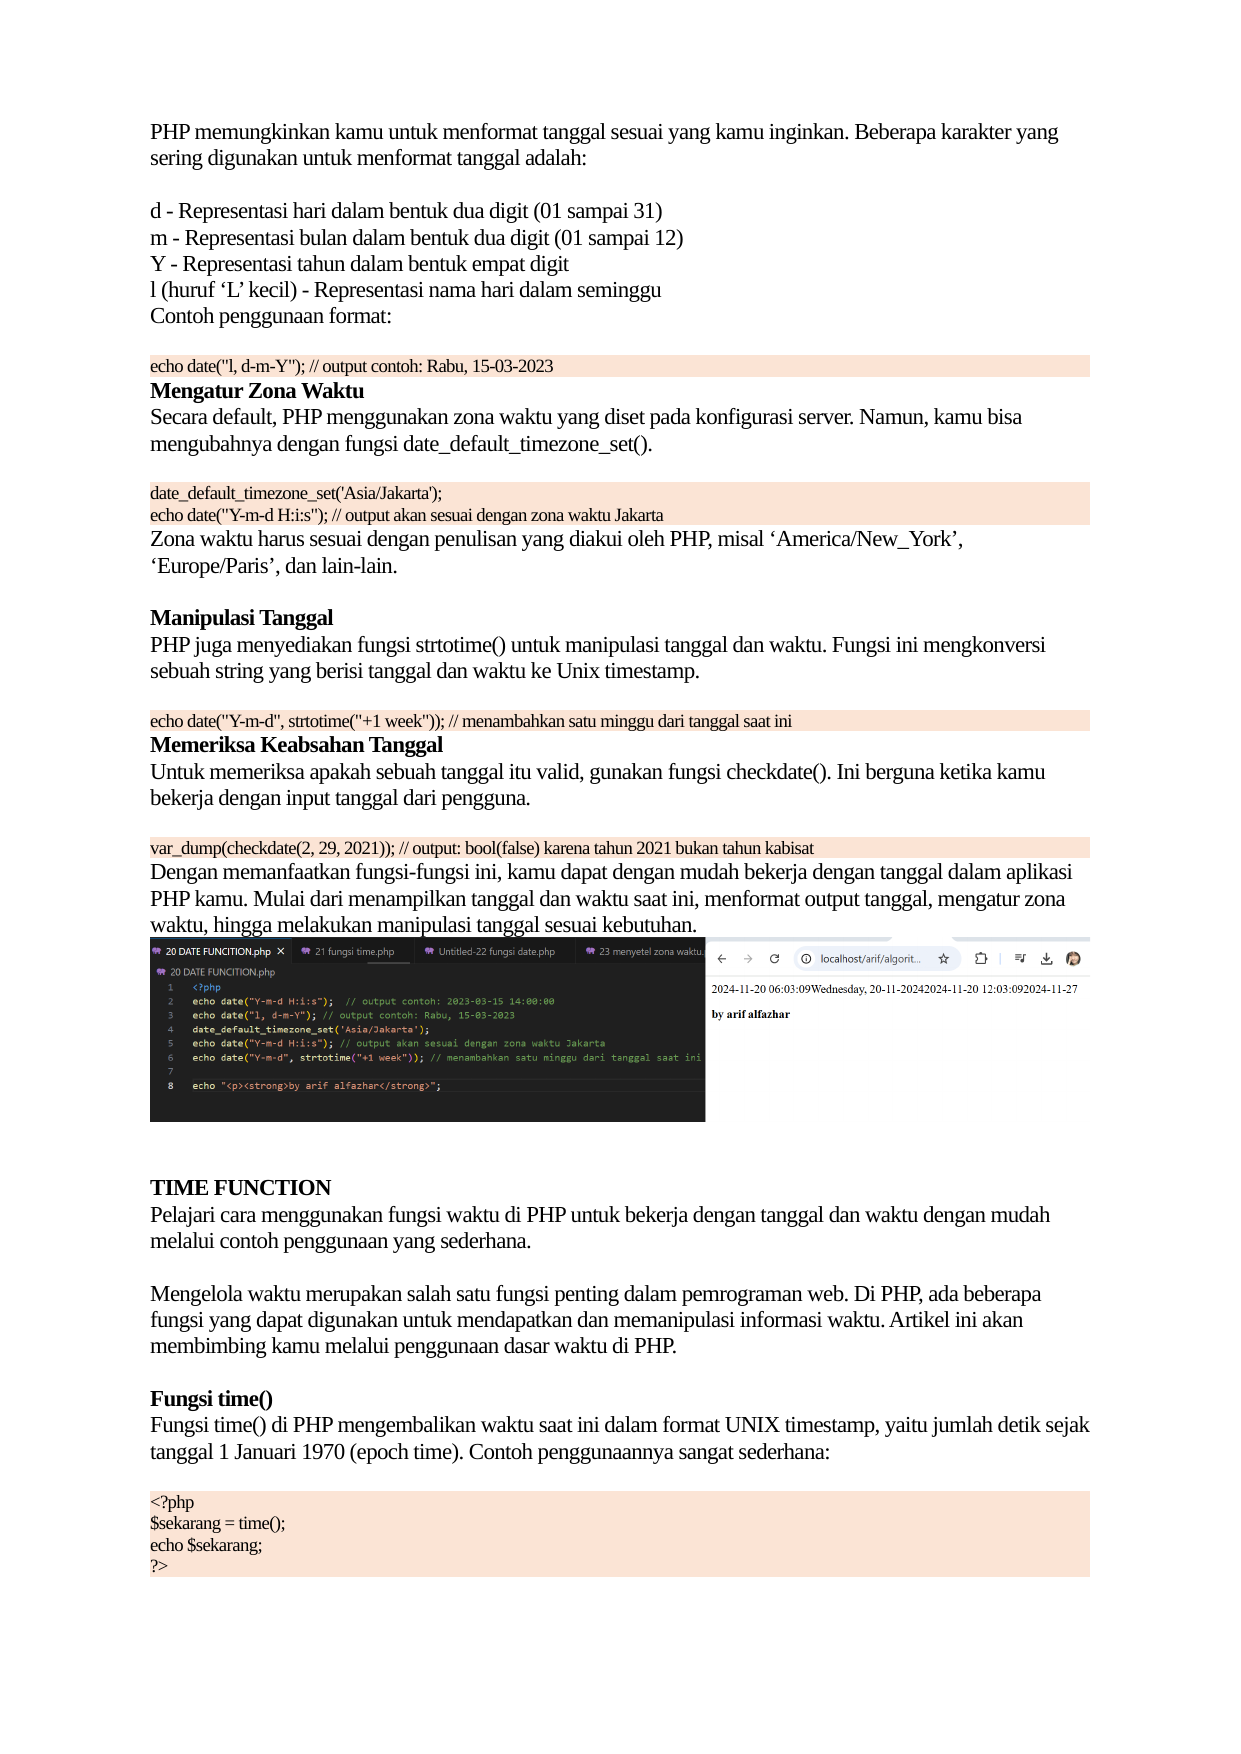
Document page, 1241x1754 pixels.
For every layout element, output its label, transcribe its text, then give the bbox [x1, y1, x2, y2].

text d - Representasi hari dalam bentuk dua digit (01 sampai 31) [150, 197, 1090, 223]
text echo date("Y-m-d", strtotime("+1 week")); // menambahkan satu minggu dari tanggal saat ini [150, 710, 1090, 731]
text Memeriksa Keabsahan Tanggal [150, 731, 1090, 758]
text echo date("l, d-m-Y"); // output contoh: Rabu, 15-03-2023 [150, 355, 1090, 377]
text echo $sekarang; [150, 1534, 1090, 1555]
text Mengatur Zona Waktu [150, 377, 1090, 403]
text Manipulasi Tanggal [150, 604, 1090, 631]
text $sekarang = time(); [150, 1512, 1090, 1534]
text var_dump(checkdate(2, 29, 2021)); // output: bool(false) karena tahun 2021 bukan tahun kabisat [150, 837, 1090, 858]
text echo date("Y-m-d H:i:s"); // output akan sesuai dengan zona waktu Jakarta [150, 504, 1090, 525]
text TIME FUNCTION [150, 1174, 1090, 1201]
text Fungsi time() [150, 1385, 1090, 1412]
text m - Representasi bulan dalam bentuk dua digit (01 sampai 12) [150, 223, 1090, 250]
text PHP juga menyediakan fungsi strtotime() untuk manipulasi tanggal dan waktu. Fungsi ini mengkonversi sebuah string yang berisi tanggal dan waktu ke Unix timestamp. [150, 631, 1090, 683]
text Secara default, PHP menggunakan zona waktu yang diset pada konfigurasi server. Namun, kamu bisa mengubahnya dengan fungsi date_default_timezone_set(). [150, 403, 1090, 456]
picture [150, 937, 1091, 1122]
text ?> [150, 1555, 1090, 1577]
text date_default_timezone_set('Asia/Jakarta'); [150, 482, 1090, 504]
text Fungsi time() di PHP mengembalikan waktu saat ini dalam format UNIX timestamp, yaitu jumlah detik sejak tanggal 1 Januari 1970 (epoch time). Contoh penggunaannya sangat sederhana: [150, 1412, 1090, 1464]
text <?php [150, 1491, 1090, 1512]
text PHP memungkinkan kamu untuk menformat tanggal sesuai yang kamu inginkan. Beberapa karakter yang sering digunakan untuk menformat tanggal adalah: [150, 118, 1090, 171]
text Mengelola waktu merupakan salah satu fungsi penting dalam pemrograman web. Di PHP, ada beberapa fungsi yang dapat digunakan untuk mendapatkan dan memanipulasi informasi waktu. Artikel ini akan membimbing kamu melalui penggunaan dasar waktu di PHP. [150, 1280, 1090, 1359]
text Dengan memanfaatkan fungsi-fungsi ini, kamu dapat dengan mudah bekerja dengan tanggal dalam aplikasi PHP kamu. Mulai dari menampilkan tanggal dan waktu saat ini, menformat output tanggal, mengatur zona waktu, hingga melakukan manipulasi tanggal sesuai kebutuhan. [150, 858, 1090, 937]
text l (huruf ‘L’ kecil) - Representasi nama hari dalam seminggu [150, 276, 1090, 303]
text Y - Representasi tahun dalam bentuk empat digit [150, 250, 1090, 276]
text Zona waktu harus sesuai dengan penulisan yang diakui oleh PHP, misal ‘America/New_York’, ‘Europe/Paris’, dan lain-lain. [150, 525, 1090, 578]
text Pelajari cara menggunakan fungsi waktu di PHP untuk bekerja dengan tanggal dan waktu dengan mudah melalui contoh penggunaan yang sederhana. [150, 1201, 1090, 1253]
text Contoh penggunaan format: [150, 303, 1090, 329]
text Untuk memeriksa apakah sebuah tanggal itu valid, gunakan fungsi checkdate(). Ini berguna ketika kamu bekerja dengan input tanggal dari pengguna. [150, 758, 1090, 811]
